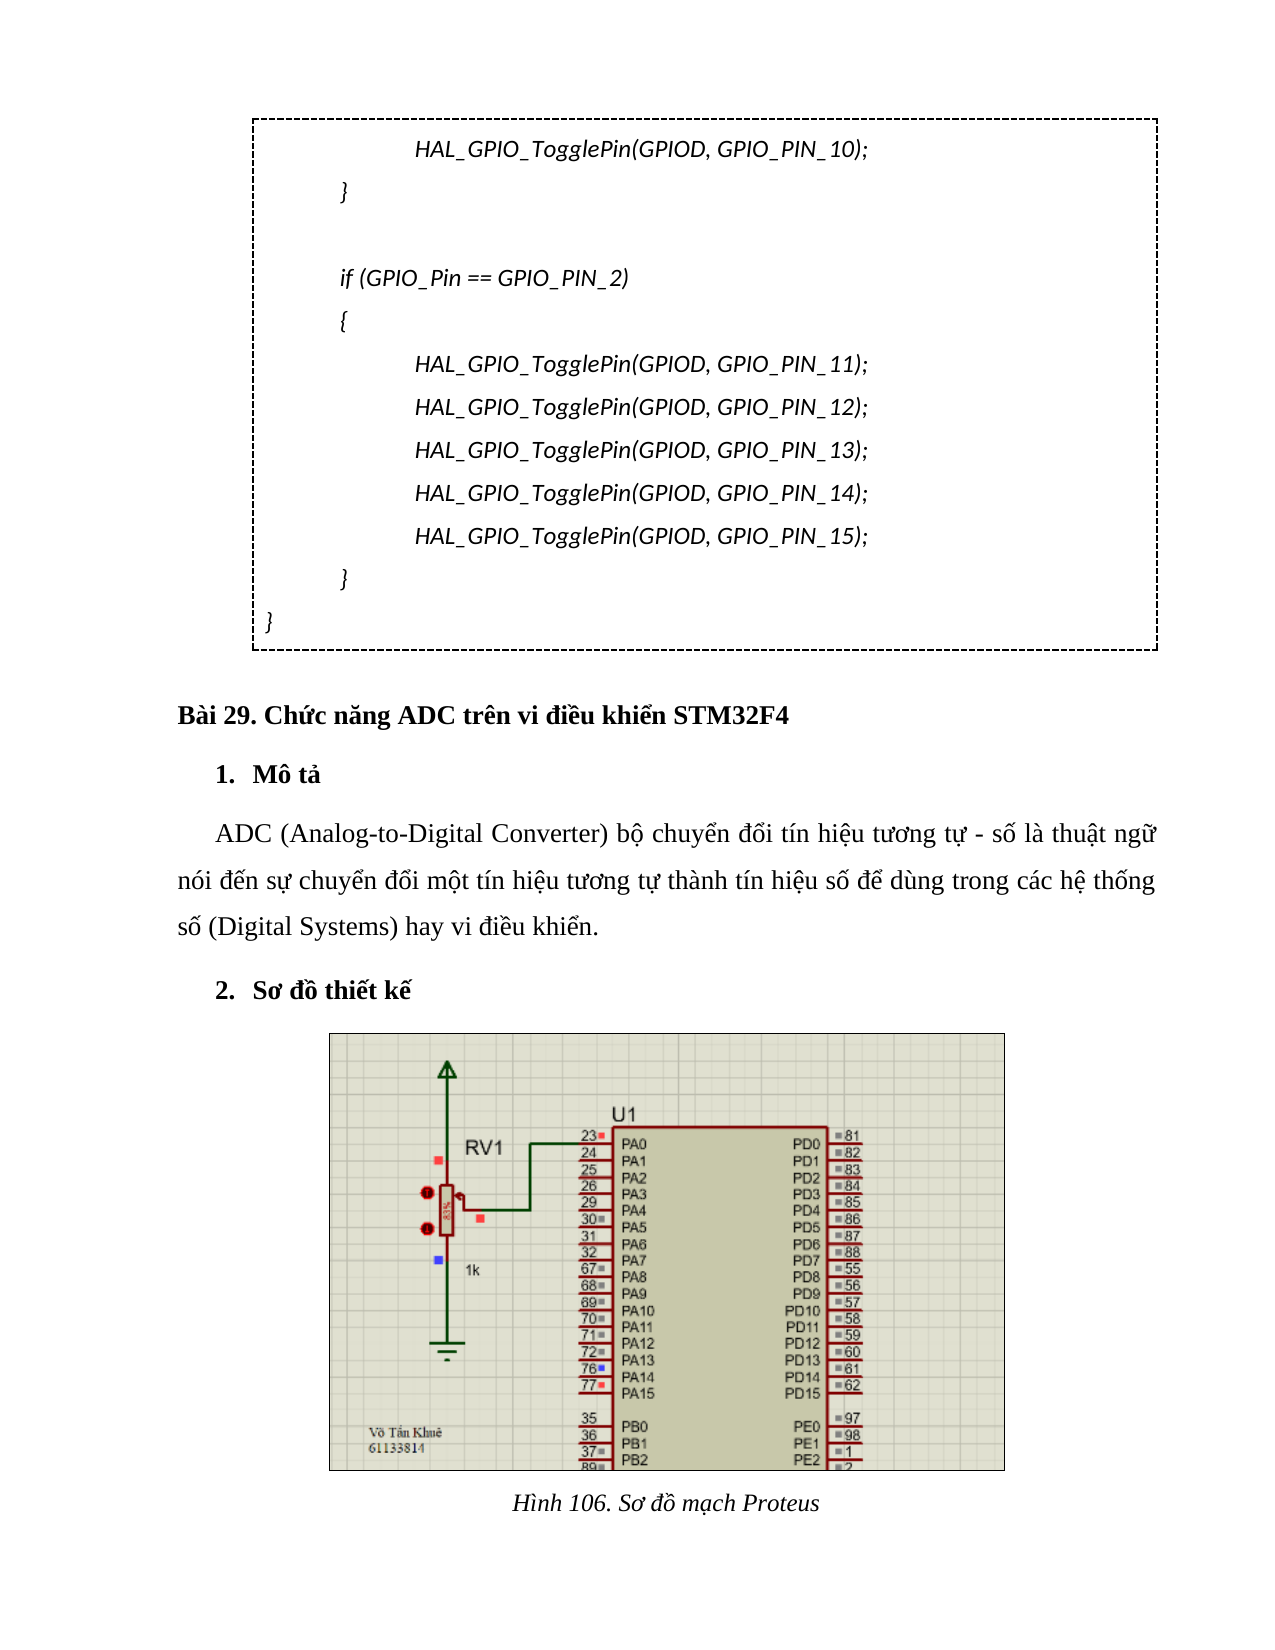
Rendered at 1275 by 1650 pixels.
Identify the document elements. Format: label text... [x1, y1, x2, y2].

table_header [253, 118, 1157, 649]
picture [330, 1034, 1004, 1470]
subtitle Mô tả [215, 758, 1157, 789]
subtitle Bài 29. Chức năng ADC trên vi điều khiển STM32F4 [177, 699, 1157, 730]
subtitle Sơ đồ thiết kế [215, 974, 1157, 1005]
text ADC (Analog-to-Digital Converter) bộ chuyển đổi tín hiệu tương tự - số là thuật ngữ nói đến sự chuyển đổi một tín hiệu tương tự thành tín hiệu số để dùng trong các hệ thống số (Digital Systems) hay vi điều khiển. [177, 817, 1157, 942]
